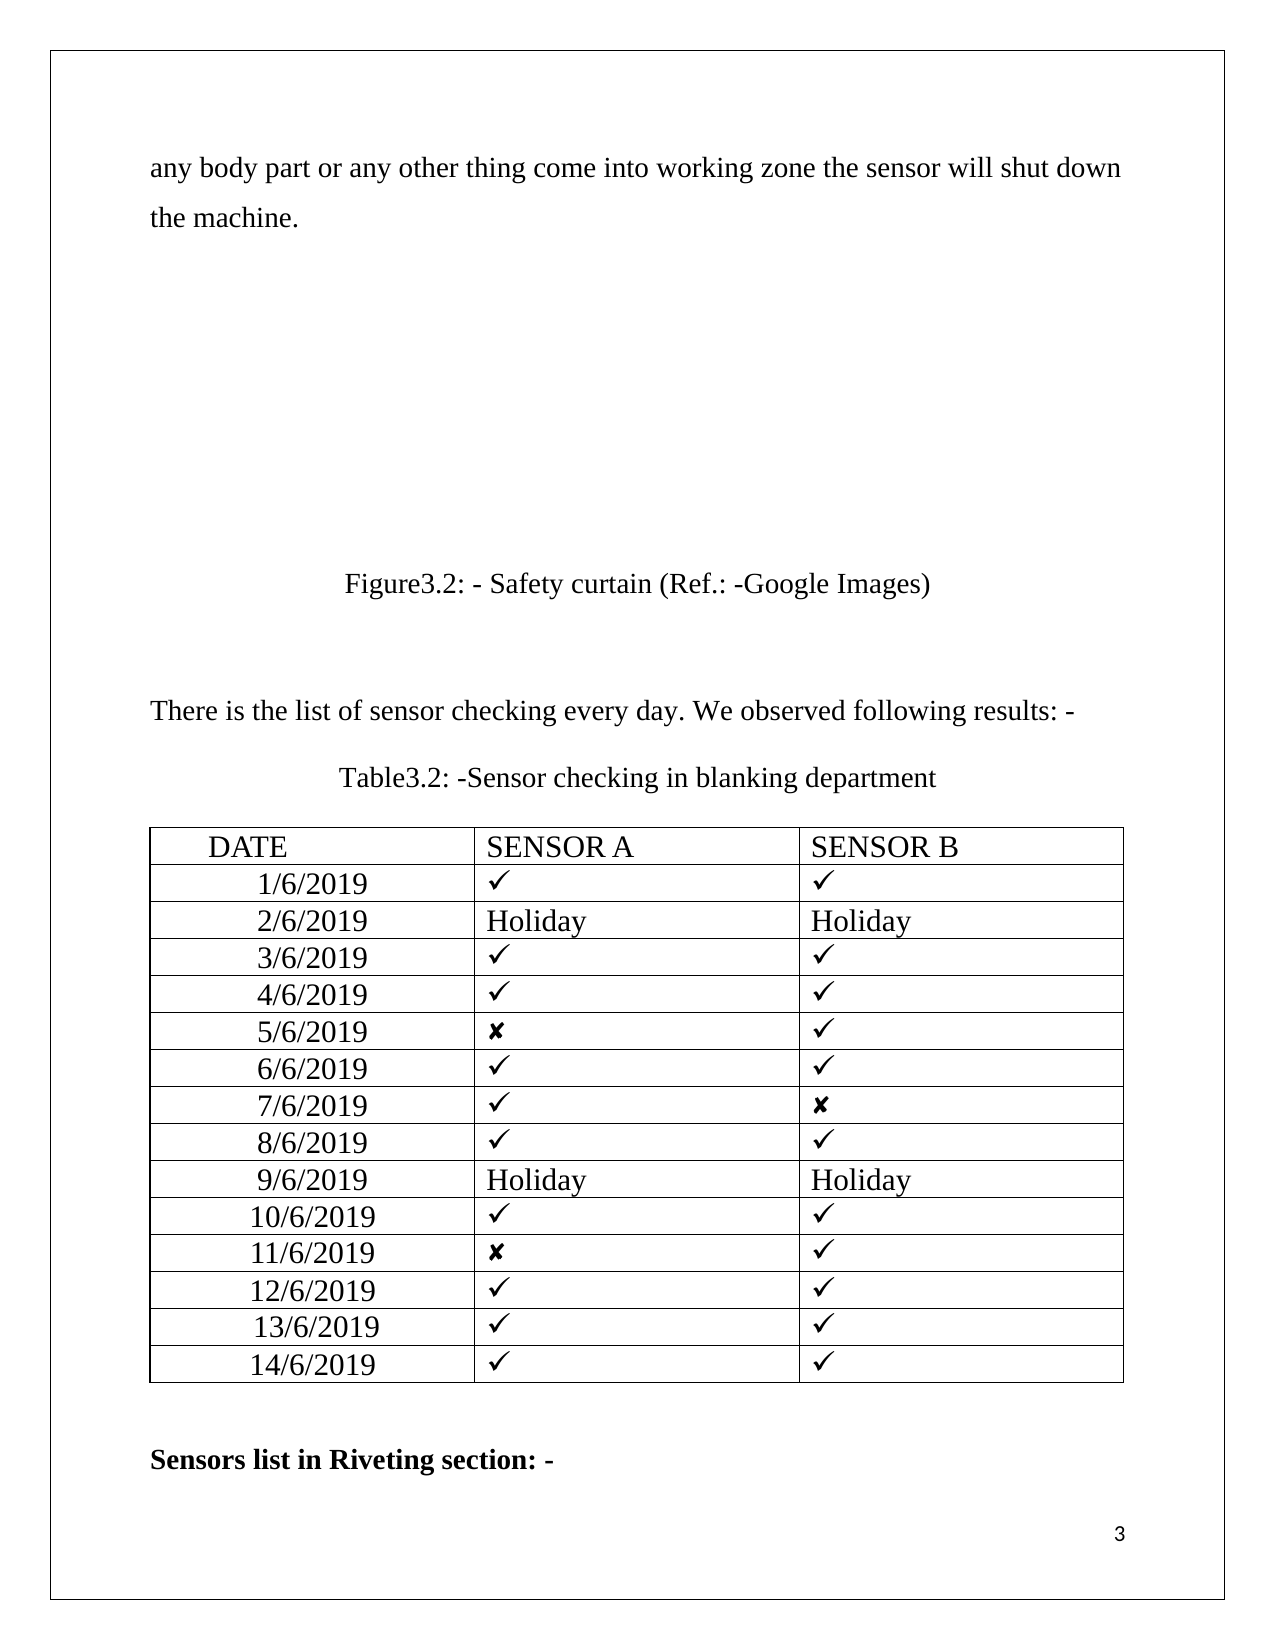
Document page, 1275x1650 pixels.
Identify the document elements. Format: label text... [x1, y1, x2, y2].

table_cell [475, 1198, 799, 1234]
table_cell Holiday [475, 1161, 799, 1197]
table_cell [475, 976, 799, 1012]
table_cell [475, 1087, 799, 1123]
table_cell 12/6/2019 [151, 1272, 474, 1308]
table_cell 6/6/2019 [151, 1050, 474, 1086]
table_cell [800, 1346, 1123, 1382]
table_cell [800, 1309, 1123, 1345]
table_cell [800, 1050, 1123, 1086]
table_cell [475, 1124, 799, 1160]
table_cell 4/6/2019 [151, 976, 474, 1012]
table_cell [800, 939, 1123, 975]
table_header DATE [151, 828, 474, 864]
table_cell 1/6/2019 [151, 865, 474, 901]
table_cell 14/6/2019 [151, 1346, 474, 1382]
table_cell [800, 1013, 1123, 1049]
table_header SENSOR B [800, 828, 1123, 864]
table_cell [800, 1235, 1123, 1271]
table_cell [800, 1124, 1123, 1160]
table_cell 10/6/2019 [151, 1198, 474, 1234]
table_cell 9/6/2019 [151, 1161, 474, 1197]
table_cell Holiday [800, 1161, 1123, 1197]
table_cell [475, 1050, 799, 1086]
table_cell 7/6/2019 [151, 1087, 474, 1123]
table_cell [800, 1087, 1123, 1123]
table_header SENSOR A [475, 828, 799, 864]
table_cell [475, 865, 799, 901]
text There is the list of sensor checking every day. We observed following results: - [150, 693, 1125, 727]
text Table3.2: -Sensor checking in blanking department [150, 760, 1125, 793]
table_cell [800, 1198, 1123, 1234]
table_cell [475, 1013, 799, 1049]
table_cell [475, 1235, 799, 1271]
table_cell [475, 1272, 799, 1308]
table_cell [800, 1272, 1123, 1308]
table_cell [800, 865, 1123, 901]
table_cell [475, 939, 799, 975]
table_cell [475, 1346, 799, 1382]
table_cell 11/6/2019 [151, 1235, 474, 1271]
table_cell Holiday [475, 902, 799, 938]
table_cell 8/6/2019 [151, 1124, 474, 1160]
table_cell 2/6/2019 [151, 902, 474, 938]
table_cell 3/6/2019 [151, 939, 474, 975]
table_cell Holiday [800, 902, 1123, 938]
table_cell [800, 976, 1123, 1012]
text Figure3.2: - Safety curtain (Ref.: -Google Images) [150, 566, 1125, 600]
table_cell [475, 1309, 799, 1345]
table_cell 13/6/2019 [151, 1309, 474, 1345]
table_cell 5/6/2019 [151, 1013, 474, 1049]
text Sensors list in Riveting section: - [150, 1442, 1125, 1476]
